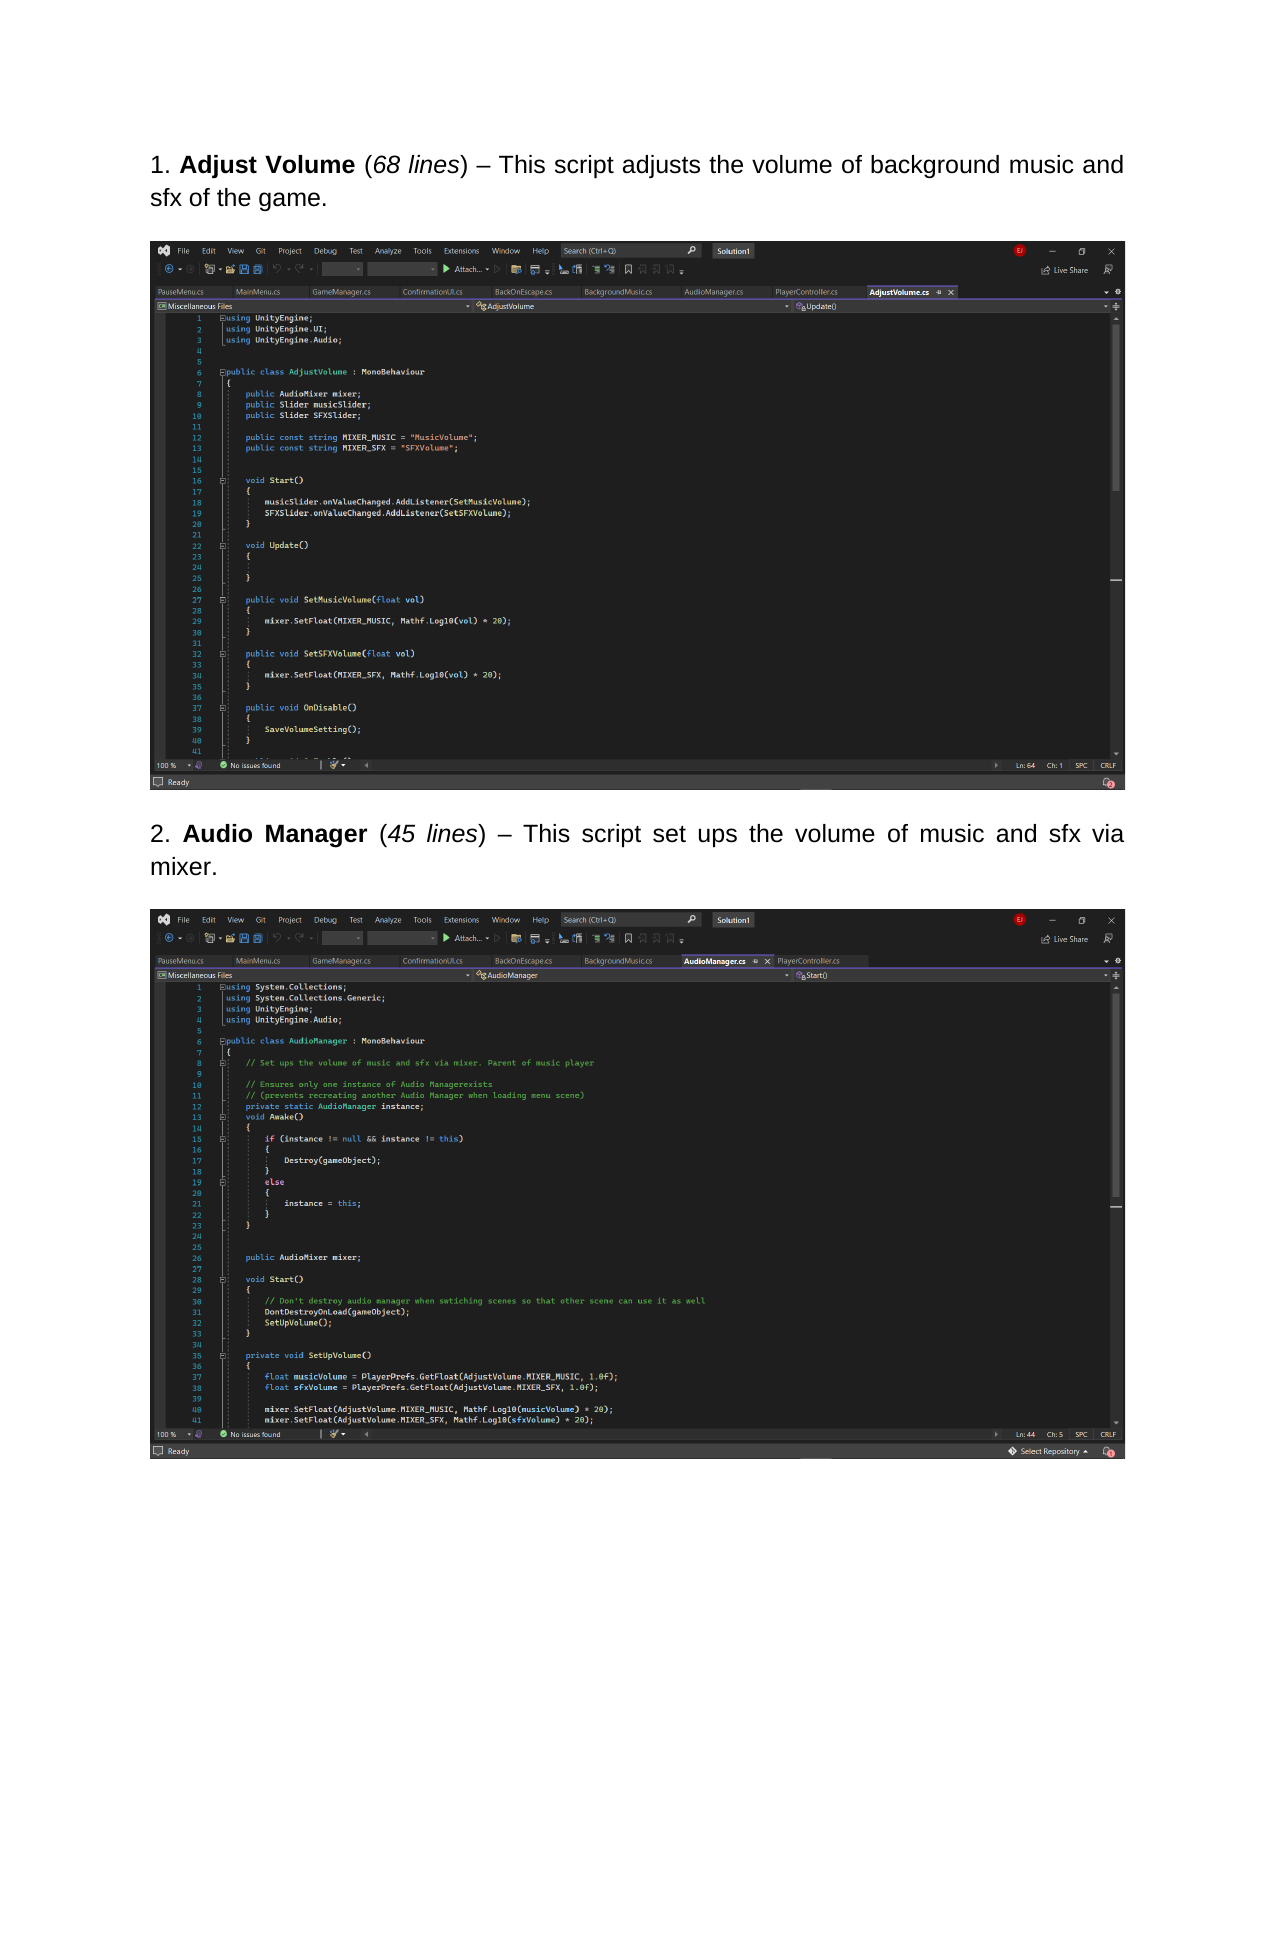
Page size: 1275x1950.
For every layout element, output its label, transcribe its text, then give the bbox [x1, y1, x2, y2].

text 1. Adjust Volume (68 lines) – This script adjusts the volume of background music and sfx of the game. [150, 150, 1125, 212]
picture [150, 241, 1125, 790]
picture [150, 909, 1125, 1459]
text 2. Audio Manager (45 lines) – This script set ups the volume of music and sfx via mixer. [150, 819, 1125, 881]
